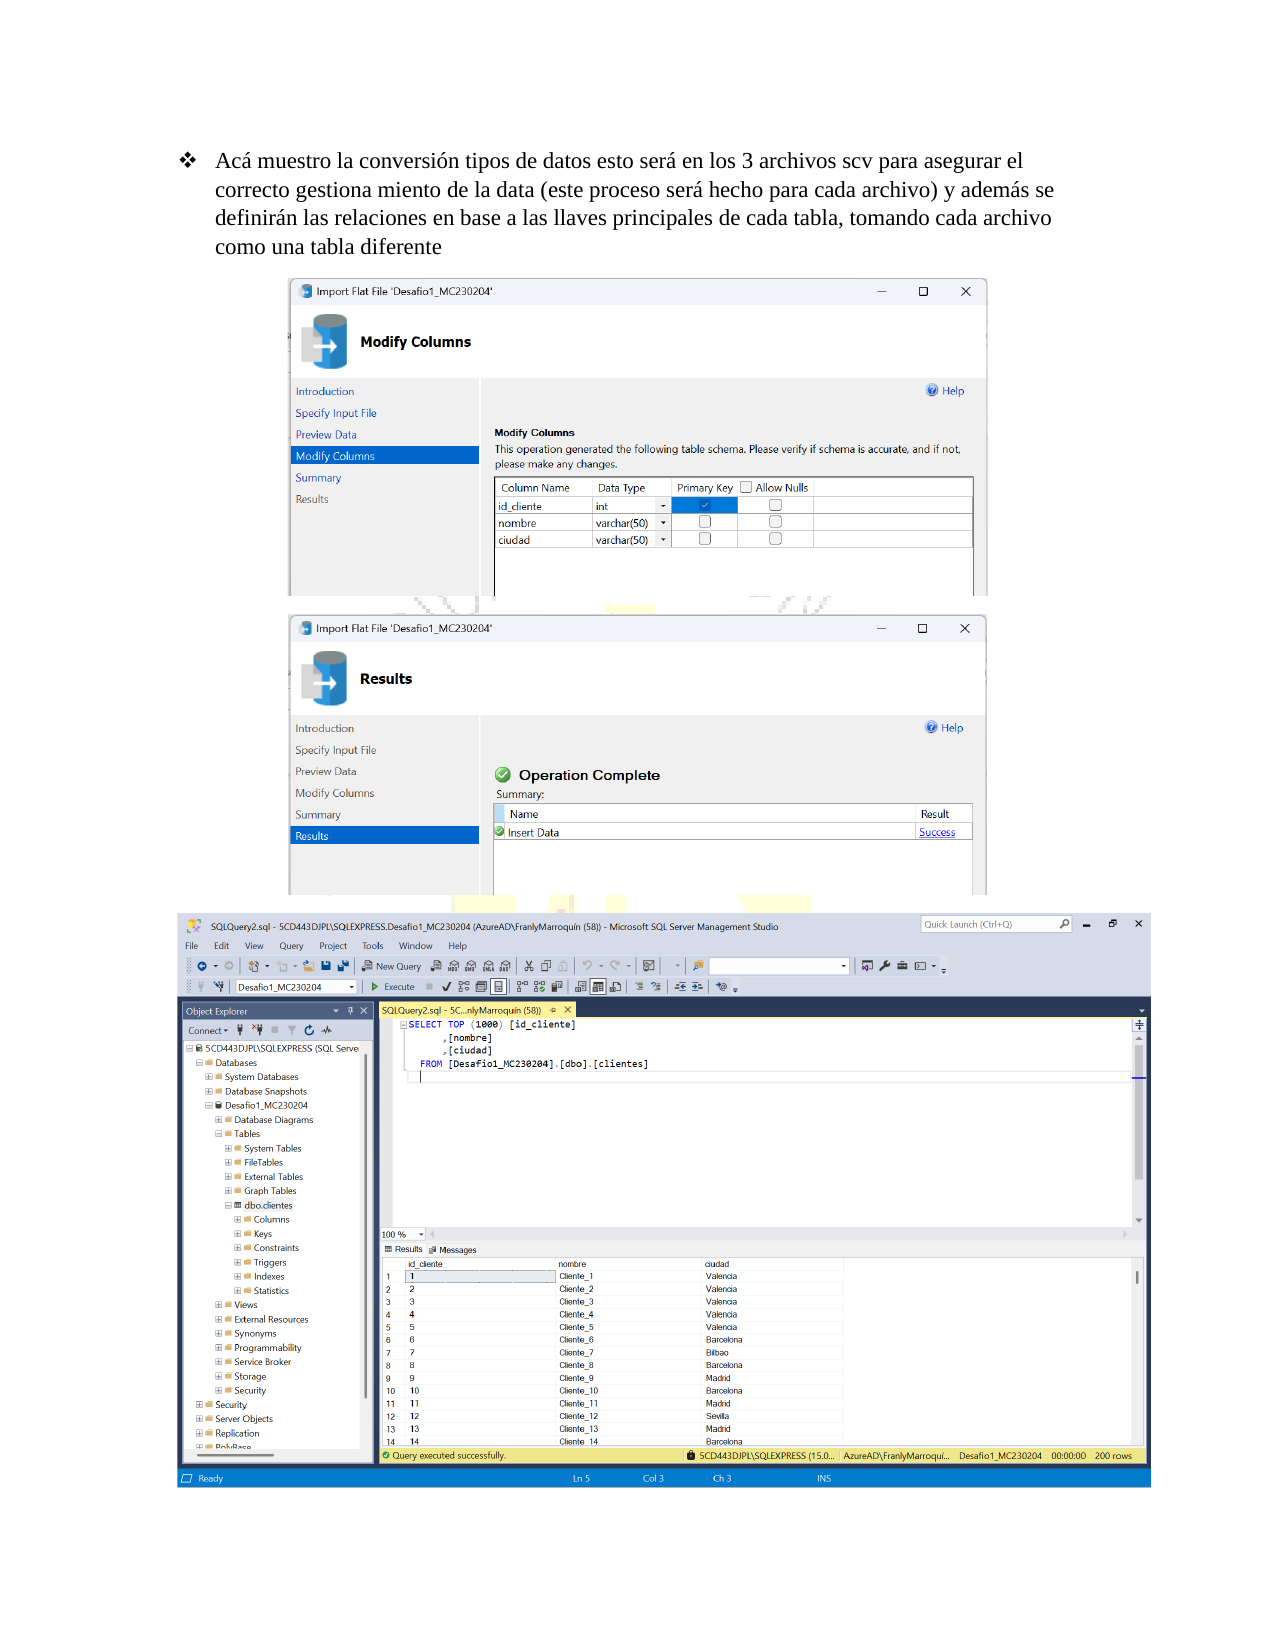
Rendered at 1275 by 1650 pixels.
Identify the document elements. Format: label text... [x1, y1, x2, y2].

list Acá muestro la conversión tipos de datos esto será en los 3 archivos scv para asegurar el correcto gestiona miento de la data (este proceso será hecho para cada archivo) y además se definirán las relaciones en base a las llaves principales de cada tabla, tomando cada archivo como una tabla diferente [177, 148, 1098, 259]
picture [287, 278, 988, 596]
picture [288, 614, 987, 895]
picture [177, 913, 1151, 1488]
